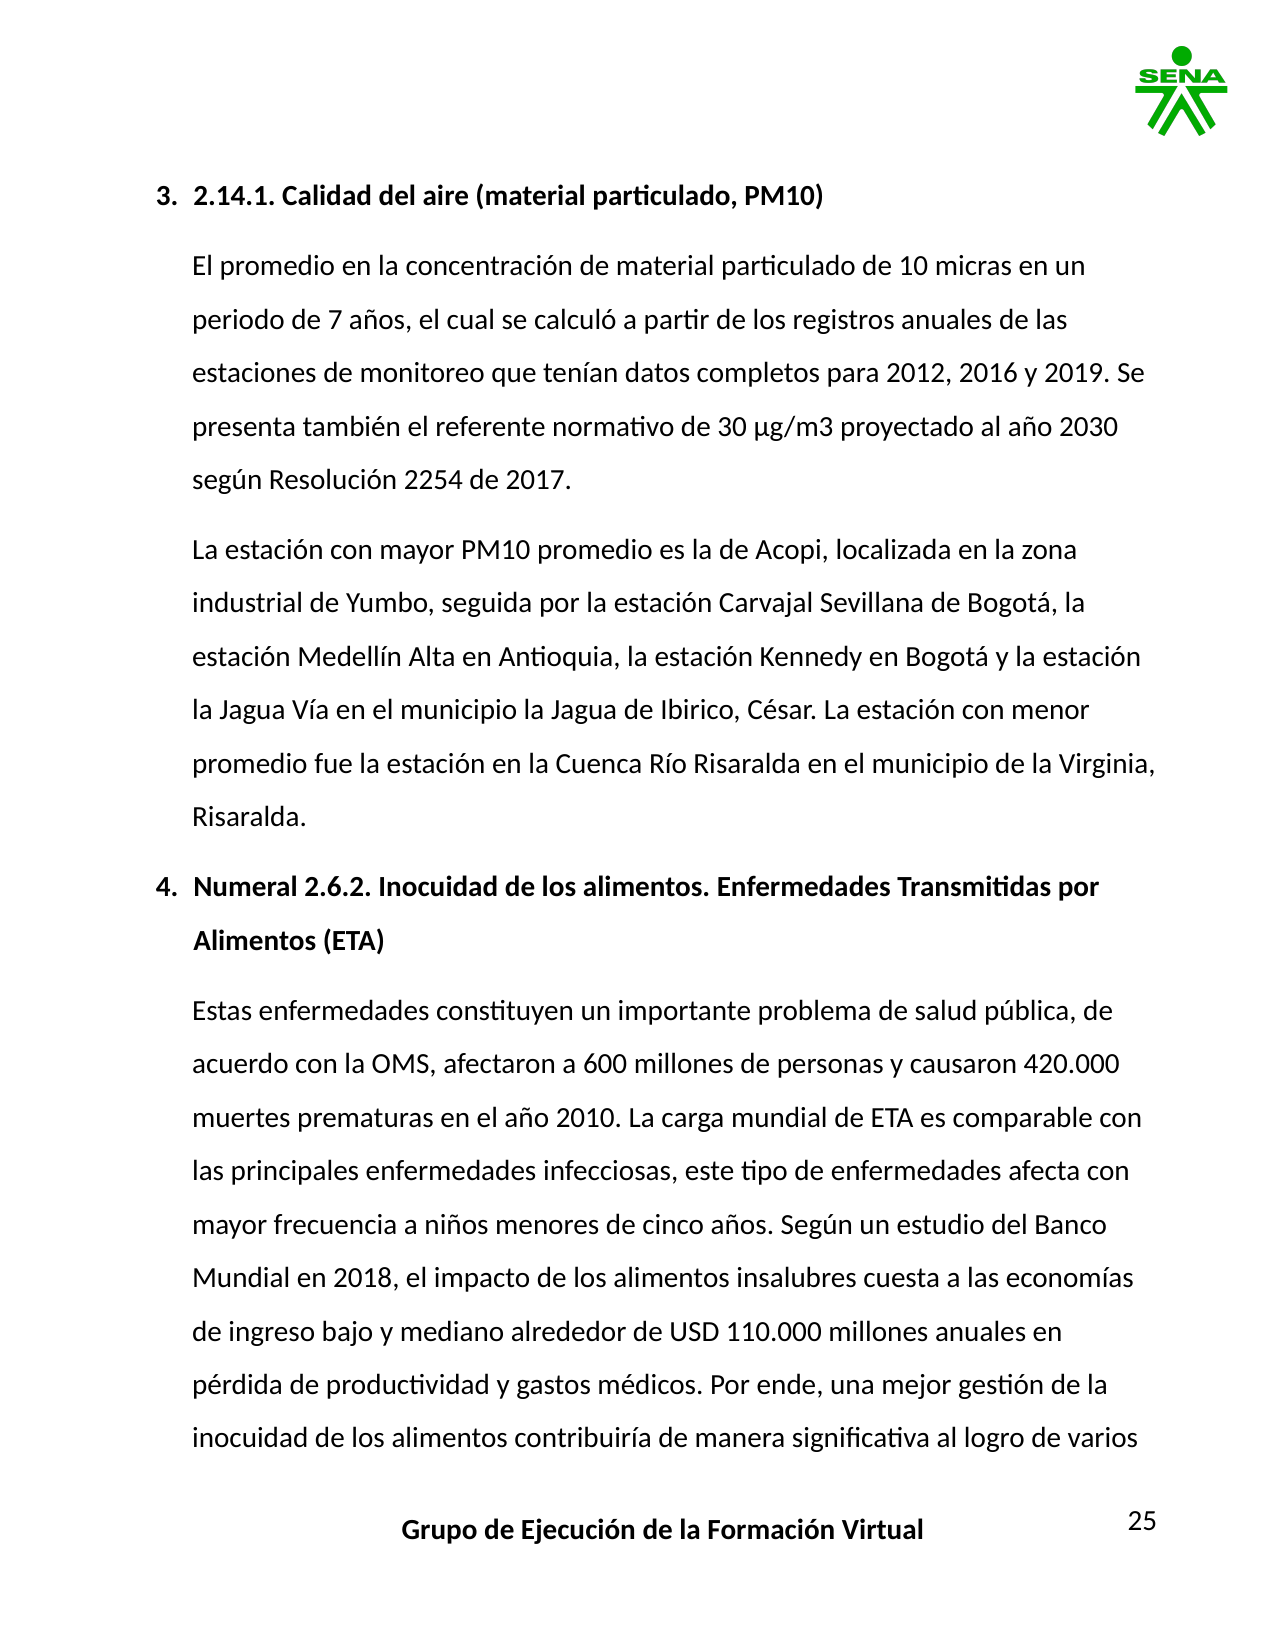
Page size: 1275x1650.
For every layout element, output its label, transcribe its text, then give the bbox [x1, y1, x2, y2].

picture [1135, 46, 1228, 136]
text El promedio en la concentración de material particulado de 10 micras en un periodo de 7 años, el cual se calculó a partir de los registros anuales de las estaciones de monitoreo que tenían datos completos para 2012, 2016 y 2019. Se presenta también el referente normativo de 30 µg/m3 proyectado al año 2030 según Resolución 2254 de 2017. [192, 247, 1157, 497]
list 2.14.1. Calidad del aire (material particulado, PM10) [156, 177, 1157, 213]
list Numeral 2.6.2. Inocuidad de los alimentos. Enfermedades Transmitidas por Alimentos (ETA) [156, 868, 1157, 957]
text La estación con mayor PM10 promedio es la de Acopi, localizada en la zona industrial de Yumbo, seguida por la estación Carvajal Sevillana de Bogotá, la estación Medellín Alta en Antioquia, la estación Kennedy en Bogotá y la estación la Jagua Vía en el municipio la Jagua de Ibirico, César. La estación con menor promedio fue la estación en la Cuenca Río Risaralda en el municipio de la Virginia, Risaralda. [192, 531, 1157, 834]
